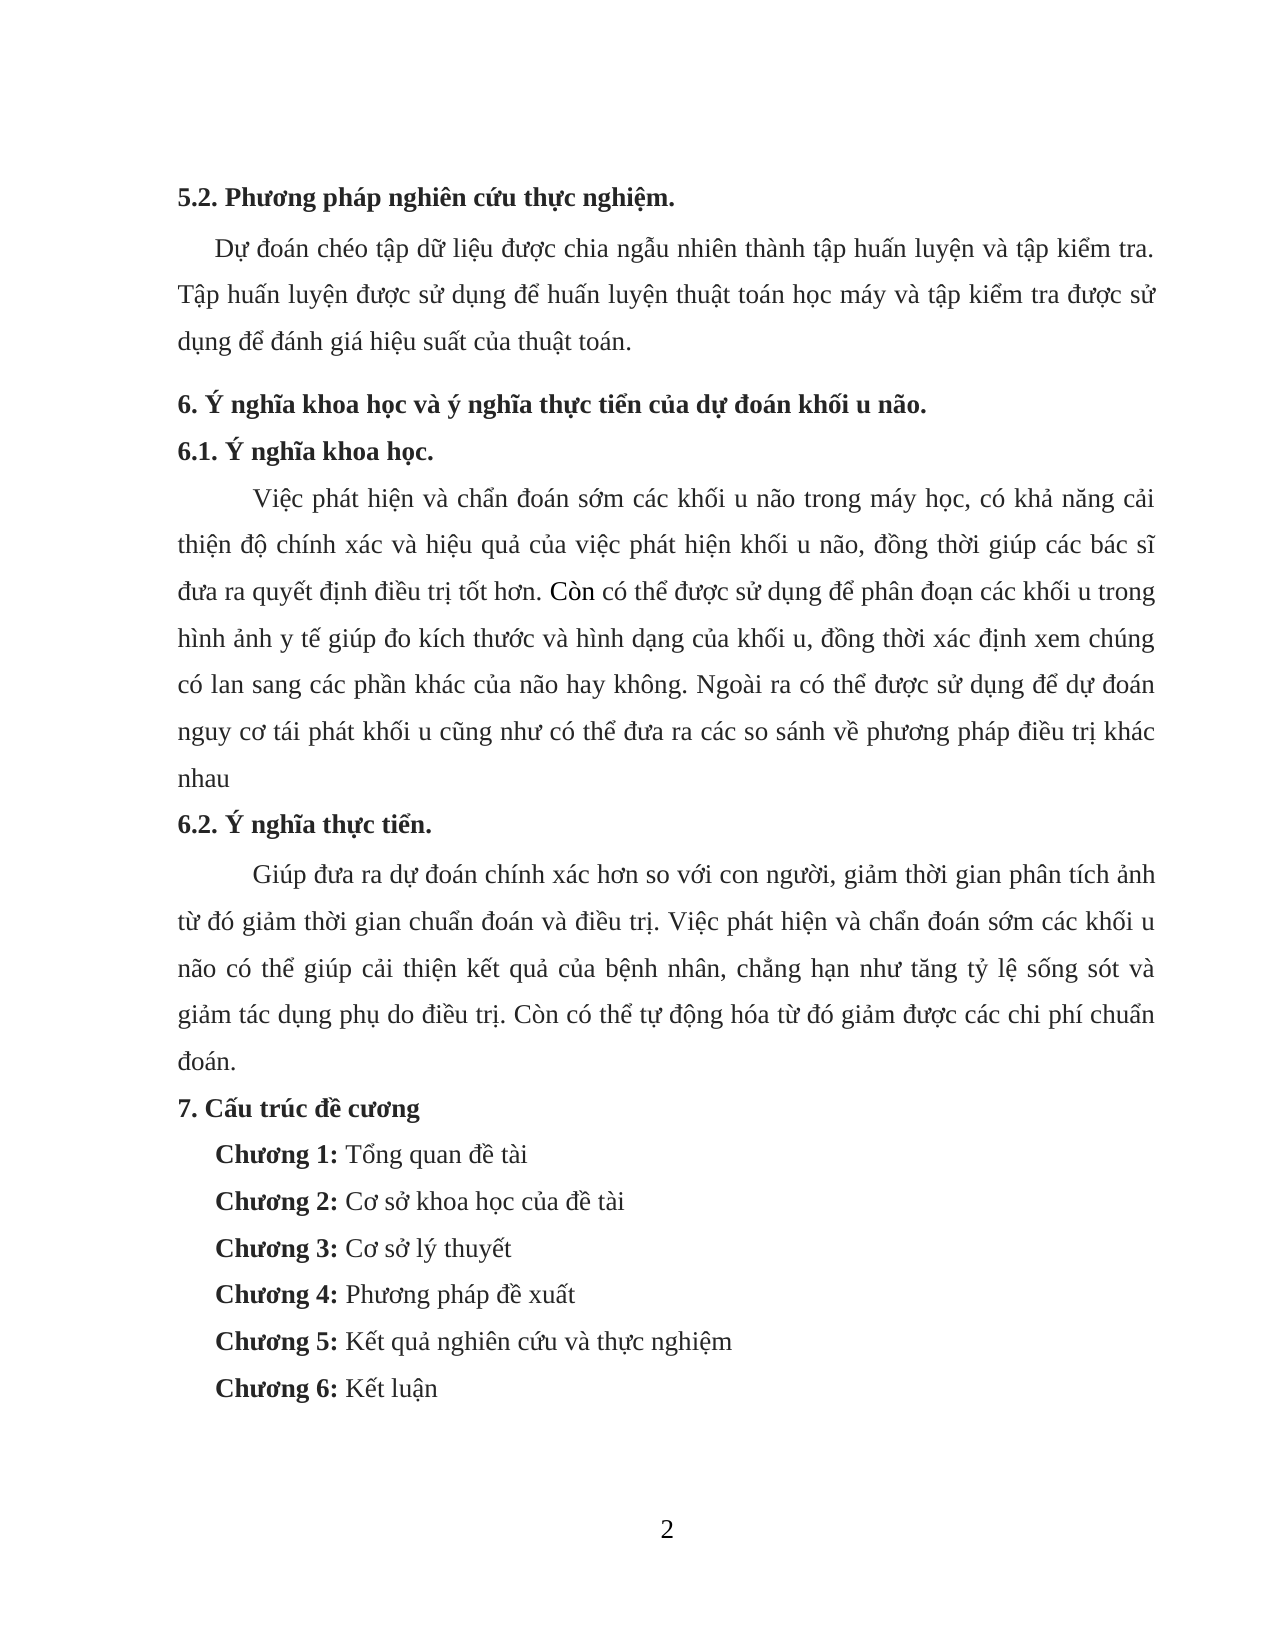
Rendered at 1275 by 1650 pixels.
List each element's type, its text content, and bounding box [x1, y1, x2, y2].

text Dự đoán chéo tập dữ liệu được chia ngẫu nhiên thành tập huấn luyện và tập kiểm tra. Tập huấn luyện được sử dụng để huấn luyện thuật toán học máy và tập kiểm tra được sử dụng để đánh giá hiệu suất của thuật toán. [177, 232, 1157, 356]
text Việc phát hiện và chẩn đoán sớm các khối u não trong máy học, có khả năng cải thiện độ chính xác và hiệu quả của việc phát hiện khối u não, đồng thời giúp các bác sĩ đưa ra quyết định điều trị tốt hơn. Còn có thể được sử dụng để phân đoạn các khối u trong hình ảnh y tế giúp đo kích thước và hình dạng của khối u, đồng thời xác định xem chúng có lan sang các phần khác của não hay không. Ngoài ra có thể được sử dụng để dự đoán nguy cơ tái phát khối u cũng như có thể đưa ra các so sánh về phương pháp điều trị khác nhau [177, 482, 1157, 793]
list Ý nghĩa thực tiển. [177, 808, 1157, 839]
text Chương 4: Phương pháp đề xuất [215, 1278, 1157, 1310]
list Phương pháp nghiên cứu thực nghiệm. [177, 181, 1157, 213]
list Ý nghĩa khoa học và ý nghĩa thực tiển của dự đoán khối u não. [177, 388, 1157, 419]
text Chương 3: Cơ sở lý thuyết [215, 1232, 1157, 1263]
text Chương 5: Kết quả nghiên cứu và thực nghiệm [215, 1325, 1157, 1356]
text Chương 1: Tổng quan đề tài [215, 1138, 1157, 1170]
list Ý nghĩa khoa học. [177, 435, 1157, 466]
text Giúp đưa ra dự đoán chính xác hơn so với con người, giảm thời gian phân tích ảnh từ đó giảm thời gian chuẩn đoán và điều trị. Việc phát hiện và chẩn đoán sớm các khối u não có thể giúp cải thiện kết quả của bệnh nhân, chẳng hạn như tăng tỷ lệ sống sót và giảm tác dụng phụ do điều trị. Còn có thể tự động hóa từ đó giảm được các chi phí chuẩn đoán. [177, 858, 1157, 1076]
list Cấu trúc đề cương [177, 1092, 1157, 1123]
text Chương 6: Kết luận [215, 1372, 1157, 1403]
text Chương 2: Cơ sở khoa học của đề tài [215, 1185, 1157, 1216]
